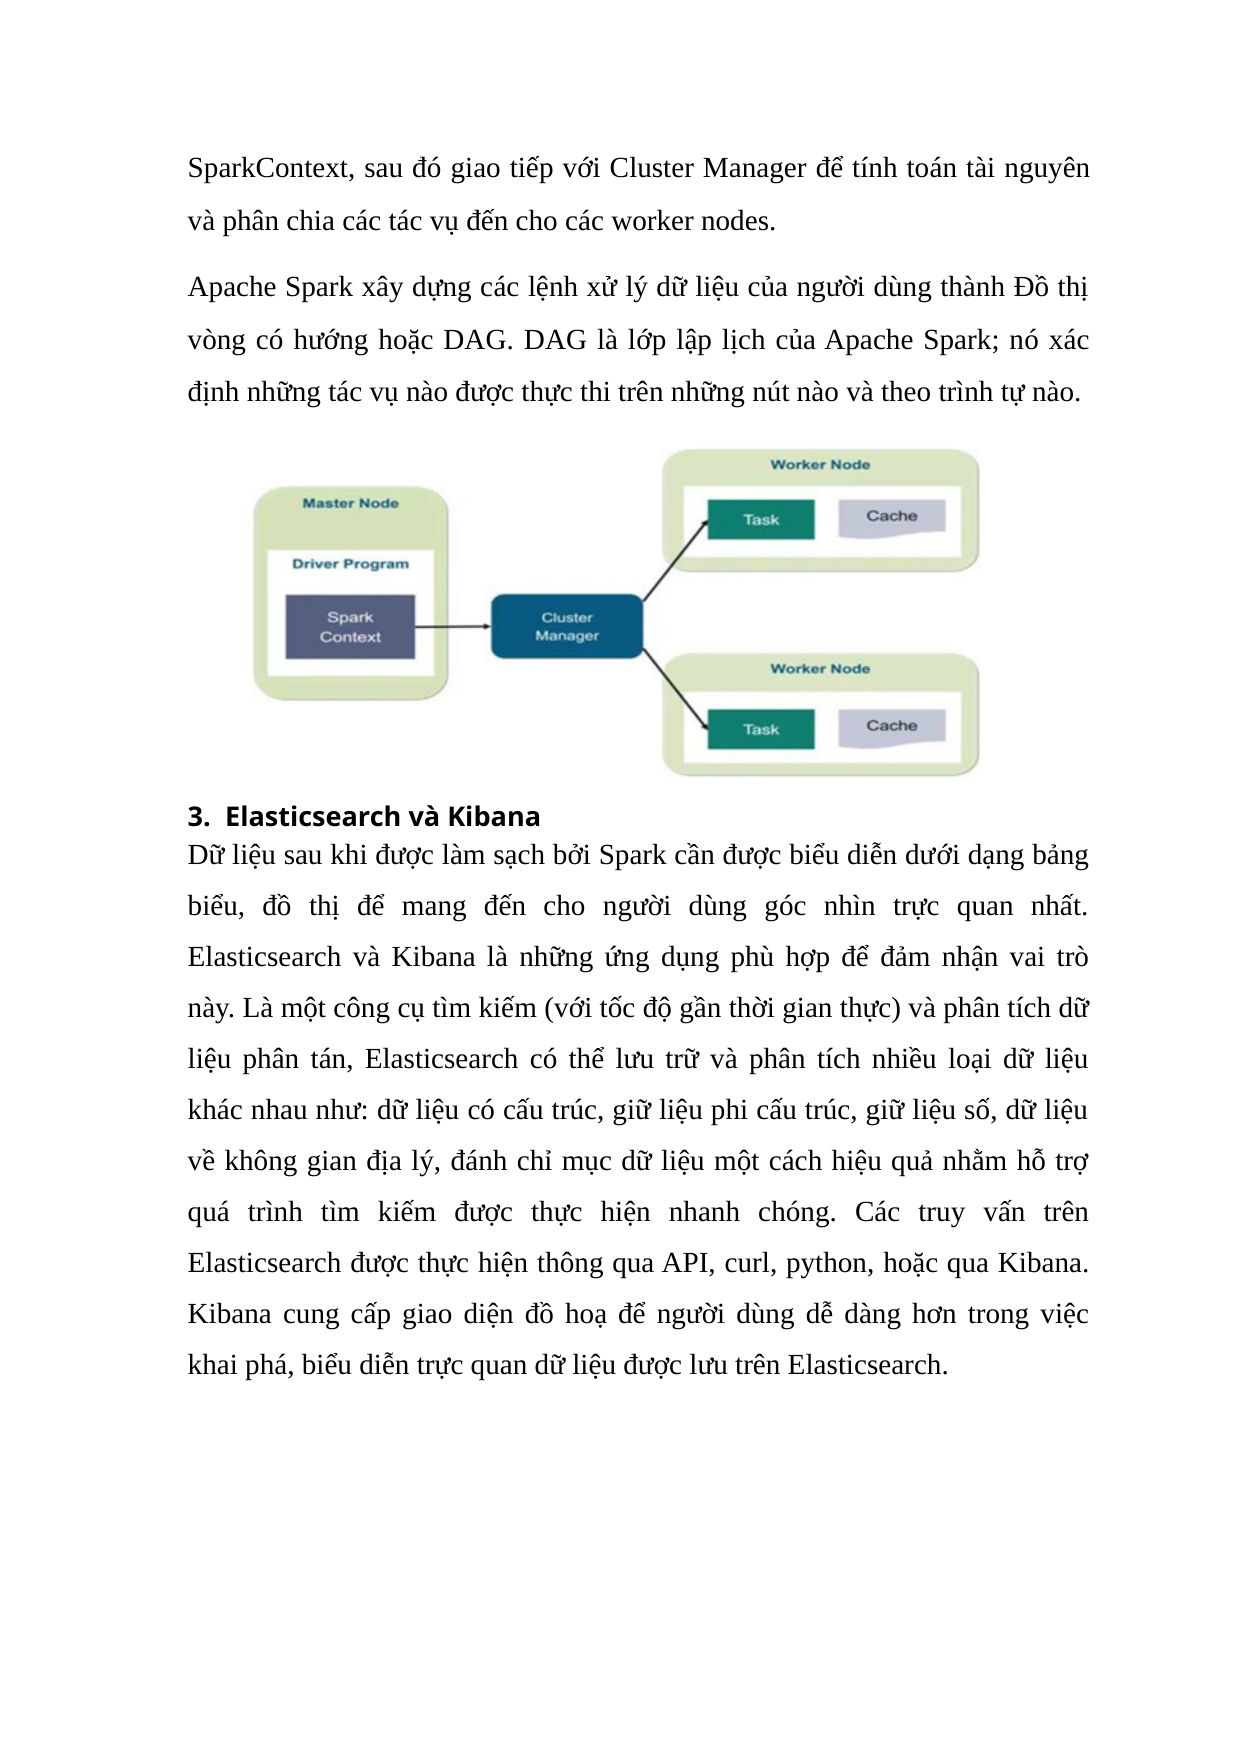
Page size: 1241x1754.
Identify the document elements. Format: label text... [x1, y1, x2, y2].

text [187, 150, 1090, 236]
picture [245, 436, 995, 779]
subtitle Elasticsearch và Kibana [187, 798, 1090, 834]
text Apache Spark xây dựng các lệnh xử lý dữ liệu của người dùng thành Đồ thị vòng có hướng hoặc DAG. DAG là lớp lập lịch của Apache Spark; nó xác định những tác vụ nào được thực thi trên những nút nào và theo trình tự nào. [187, 269, 1090, 408]
text Dữ liệu sau khi được làm sạch bởi Spark cần được biểu diễn dưới dạng bảng biểu, đồ thị để mang đến cho người dùng góc nhìn trực quan nhất. Elasticsearch và Kibana là những ứng dụng phù hợp để đảm nhận vai trò này. Là một công cụ tìm kiếm (với tốc độ gần thời gian thực) và phân tích dữ liệu phân tán, Elasticsearch có thể lưu trữ và phân tích nhiều loại dữ liệu khác nhau như: dữ liệu có cấu trúc, giữ liệu phi cấu trúc, giữ liệu số, dữ liệu về không gian địa lý, đánh chỉ mục dữ liệu một cách hiệu quả nhằm hỗ trợ quá trình tìm kiếm được thực hiện nhanh chóng. Các truy vấn trên Elasticsearch được thực hiện thông qua API, curl, python, hoặc qua Kibana. Kibana cung cấp giao diện đồ hoạ để người dùng dễ dàng hơn trong việc khai phá, biểu diễn trực quan dữ liệu được lưu trên Elasticsearch. [187, 837, 1090, 1380]
